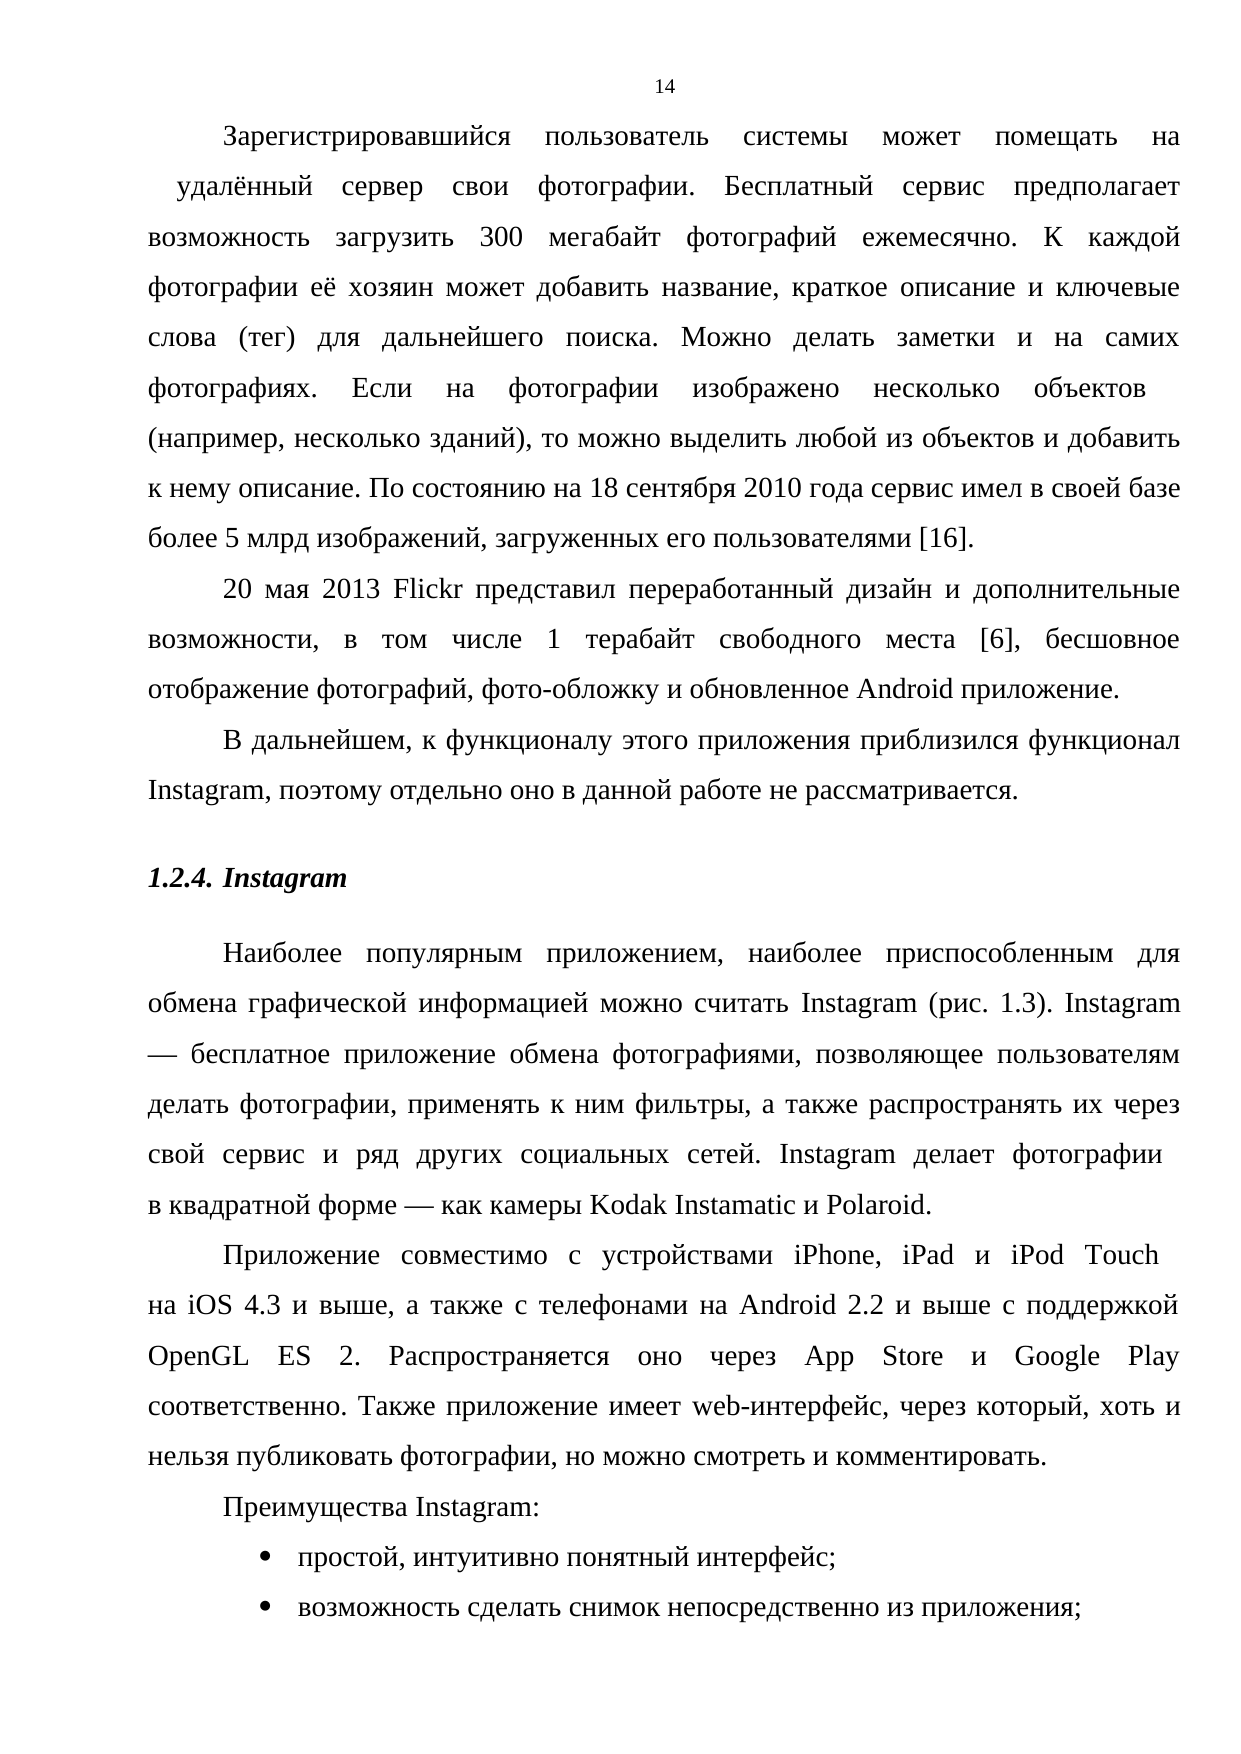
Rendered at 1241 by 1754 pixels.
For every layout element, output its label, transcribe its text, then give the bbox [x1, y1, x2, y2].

subtitle Instagram [148, 860, 1181, 893]
text Наиболее популярным приложением, наиболее приспособленным для обмена графической информацией можно считать Instagram (рис. 1.3). Instagram — бесплатное приложение обмена фотографиями, позволяющее пользователям делать фотографии, применять к ним фильтры, а также распространять их через свой сервис и ряд других социальных сетей. Instagram делает фотографии в квадратной форме — как камеры Kodak Instamatic и Polaroid. [148, 935, 1181, 1220]
text 20 мая 2013 Flickr представил переработанный дизайн и дополнительные возможности, в том числе 1 терабайт свободного места [6], бесшовное отображение фотографий, фото-обложку и обновленное Android приложение. [148, 571, 1181, 705]
text В дальнейшем, к функционалу этого приложения приблизился функционал Instagram, поэтому отдельно оно в данной работе не рассматривается. [148, 722, 1181, 806]
list простой, интуитивно понятный интерфейс; [260, 1539, 1181, 1573]
list возможность сделать снимок непосредственно из приложения; [260, 1589, 1181, 1623]
text Преимущества Instagram: [148, 1489, 1181, 1522]
text Приложение совместимо с устройствами iPhone, iPad и iPod Touch на iOS 4.3 и выше, а также с телефонами на Android 2.2 и выше с поддержкой OpenGL ES 2. Распространяется оно через App Store и Google Play соответственно. Также приложение имеет web-интерфейс, через который, хоть и нельзя публиковать фотографии, но можно смотреть и комментировать. [148, 1237, 1181, 1472]
text Зарегистрировавшийся пользователь системы может помещать на удалённый сервер свои фотографии. Бесплатный сервис предполагает возможность загрузить 300 мегабайт фотографий ежемесячно. К каждой фотографии её хозяин может добавить название, краткое описание и ключевые слова (тег) для дальнейшего поиска. Можно делать заметки и на самих фотографиях. Если на фотографии изображено несколько объектов (например, несколько зданий), то можно выделить любой из объектов и добавить к нему описание. По состоянию на 18 сентября 2010 года сервис имел в своей базе более 5 млрд изображений, загруженных его пользователями [16]. [148, 118, 1181, 554]
